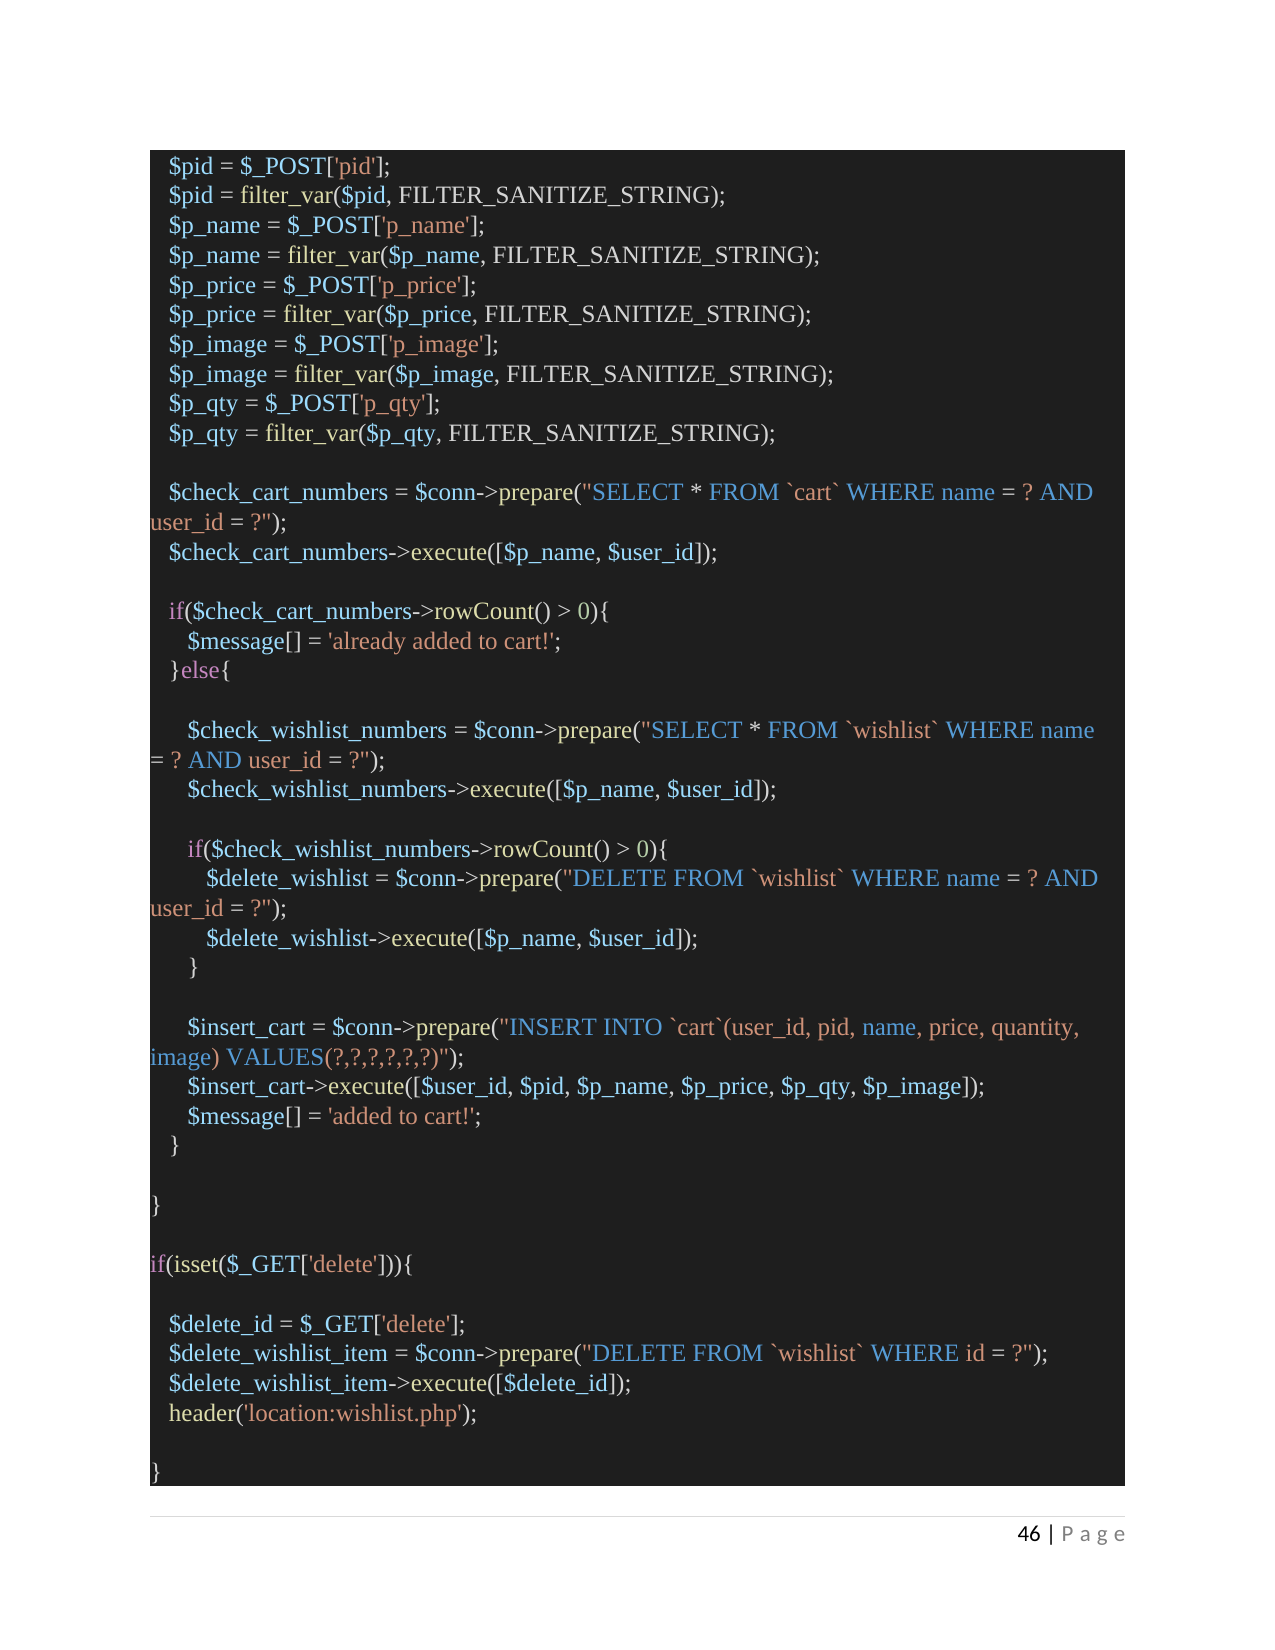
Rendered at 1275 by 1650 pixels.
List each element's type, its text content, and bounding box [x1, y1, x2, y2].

text $delete_wishlist->execute([$p_name, $user_id]); [150, 922, 1125, 952]
text $delete_wishlist = $conn->prepare("DELETE FROM `wishlist` WHERE name = ? AND user_id = ?"); [150, 862, 1125, 922]
text $p_name = filter_var($p_name, FILTER_SANITIZE_STRING); [150, 239, 1125, 269]
text $insert_cart->execute([$user_id, $pid, $p_name, $p_price, $p_qty, $p_image]); [150, 1070, 1125, 1100]
text } [150, 1456, 1125, 1486]
text $delete_wishlist_item->execute([$delete_id]); [150, 1367, 1125, 1397]
text } [150, 1189, 1125, 1219]
text $p_qty = $_POST['p_qty']; [150, 387, 1125, 417]
text $p_qty = filter_var($p_qty, FILTER_SANITIZE_STRING); [150, 417, 1125, 447]
text if($check_wishlist_numbers->rowCount() > 0){ [150, 833, 1125, 862]
text $check_wishlist_numbers = $conn->prepare("SELECT * FROM `wishlist` WHERE name = ? AND user_id = ?"); [150, 714, 1125, 773]
text $pid = filter_var($pid, FILTER_SANITIZE_STRING); [150, 180, 1125, 209]
text $check_wishlist_numbers->execute([$p_name, $user_id]); [150, 773, 1125, 803]
text $insert_cart = $conn->prepare("INSERT INTO `cart`(user_id, pid, name, price, quantity, image) VALUES(?,?,?,?,?,?)"); [150, 1011, 1125, 1070]
text $p_image = $_POST['p_image']; [150, 328, 1125, 358]
text if($check_cart_numbers->rowCount() > 0){ [150, 595, 1125, 625]
text $delete_id = $_GET['delete']; [150, 1308, 1125, 1337]
text $delete_wishlist_item = $conn->prepare("DELETE FROM `wishlist` WHERE id = ?"); [150, 1337, 1125, 1367]
text $check_cart_numbers = $conn->prepare("SELECT * FROM `cart` WHERE name = ? AND user_id = ?"); [150, 477, 1125, 536]
text $p_name = $_POST['p_name']; [150, 209, 1125, 239]
text $pid = $_POST['pid']; [150, 150, 1125, 180]
text $check_cart_numbers->execute([$p_name, $user_id]); [150, 536, 1125, 566]
text $message[] = 'added to cart!'; [150, 1100, 1125, 1130]
text $p_price = filter_var($p_price, FILTER_SANITIZE_STRING); [150, 298, 1125, 328]
text $message[] = 'already added to cart!'; [150, 625, 1125, 655]
text header('location:wishlist.php'); [150, 1397, 1125, 1427]
text } [150, 952, 1125, 981]
text } [150, 1130, 1125, 1159]
text }else{ [150, 655, 1125, 684]
text $p_price = $_POST['p_price']; [150, 269, 1125, 298]
text if(isset($_GET['delete'])){ [150, 1248, 1125, 1278]
text $p_image = filter_var($p_image, FILTER_SANITIZE_STRING); [150, 358, 1125, 387]
